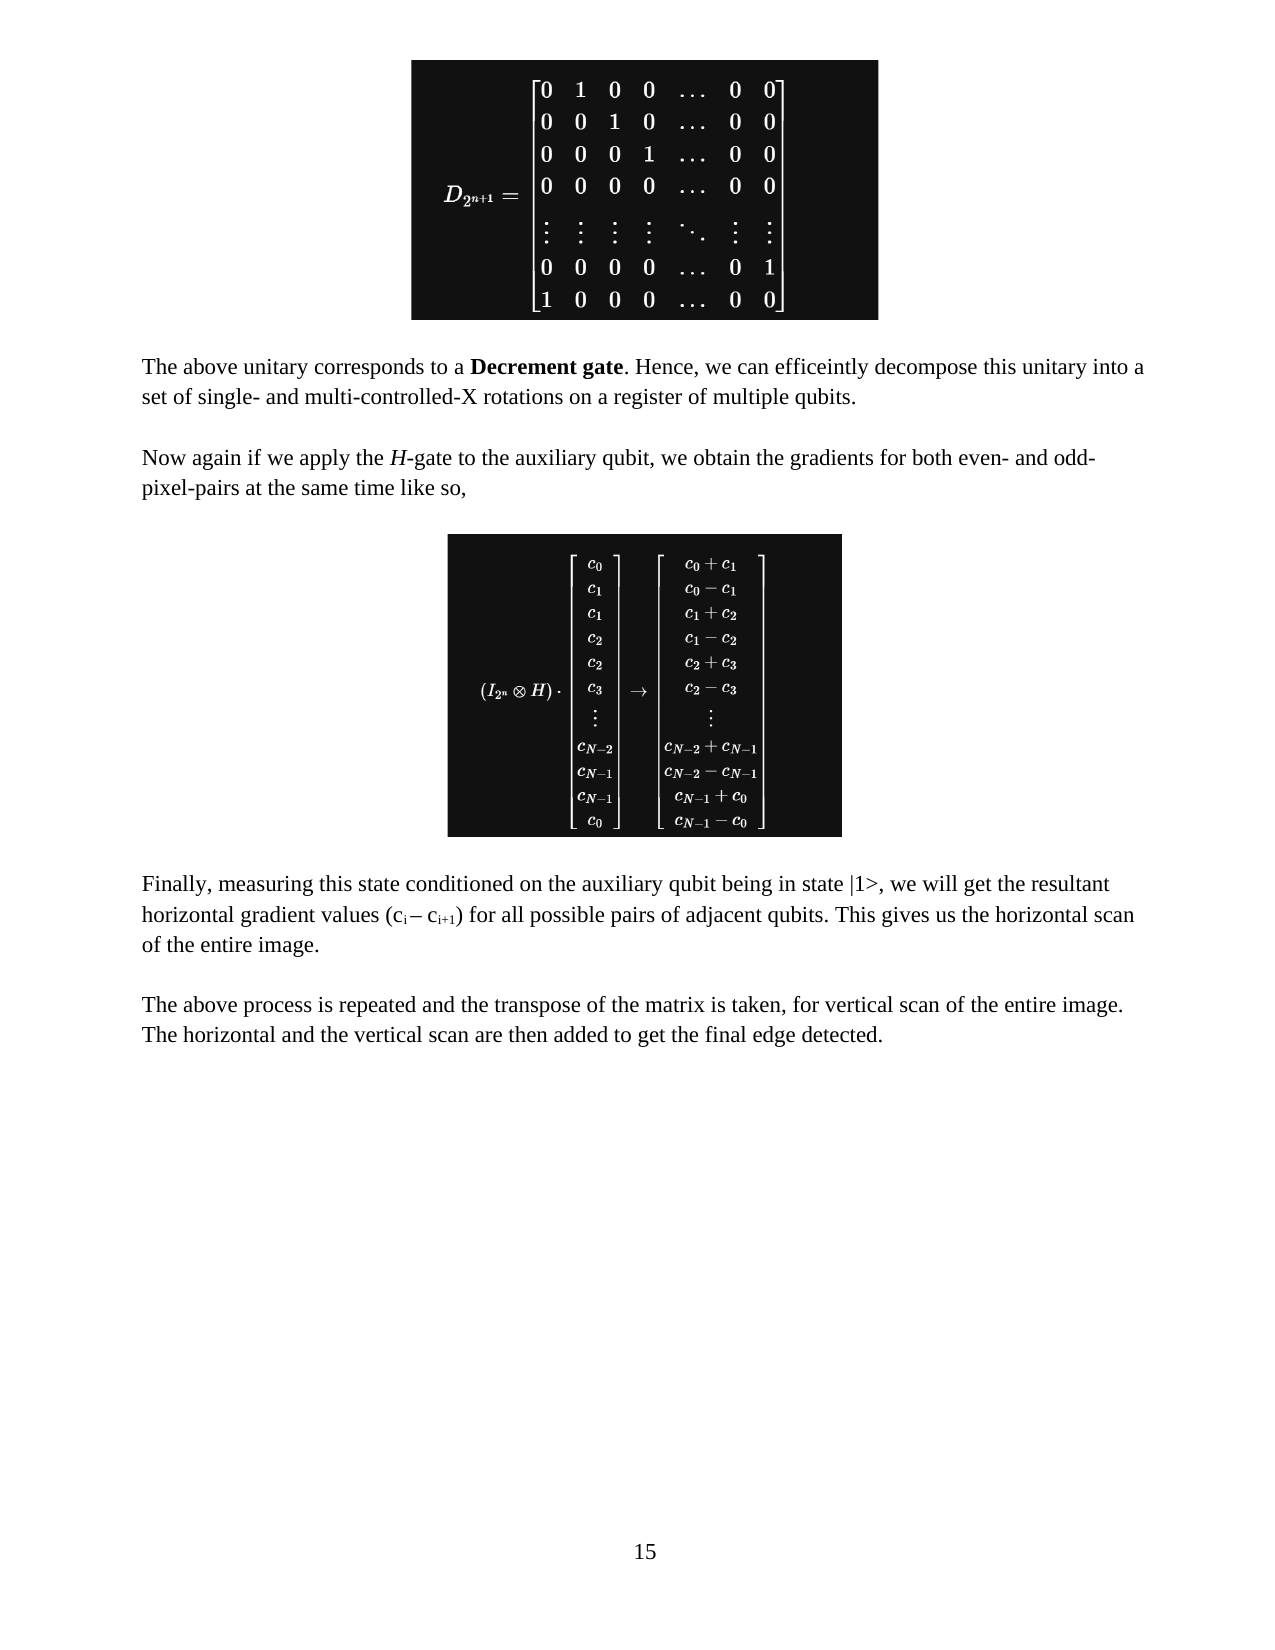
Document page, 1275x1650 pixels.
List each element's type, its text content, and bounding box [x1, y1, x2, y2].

text Finally, measuring this state conditioned on the auxiliary qubit being in state |1>, we will get the resultant horizontal gradient values (ci – ci+1) for all possible pairs of adjacent qubits. This gives us the horizontal scan of the entire image. [142, 870, 1148, 957]
text Now again if we apply the H-gate to the auxiliary qubit, we obtain the gradients for both even- and odd-pixel-pairs at the same time like so, [142, 444, 1148, 500]
text The above process is repeated and the transpose of the matrix is taken, for vertical scan of the entire image. The horizontal and the vertical scan are then added to get the final edge detected. [142, 991, 1148, 1048]
picture [447, 534, 842, 837]
picture [411, 60, 879, 320]
text The above unitary corresponds to a Decrement gate. Hence, we can efficeintly decompose this unitary into a set of single- and multi-controlled-X rotations on a register of multiple qubits. [142, 353, 1148, 410]
